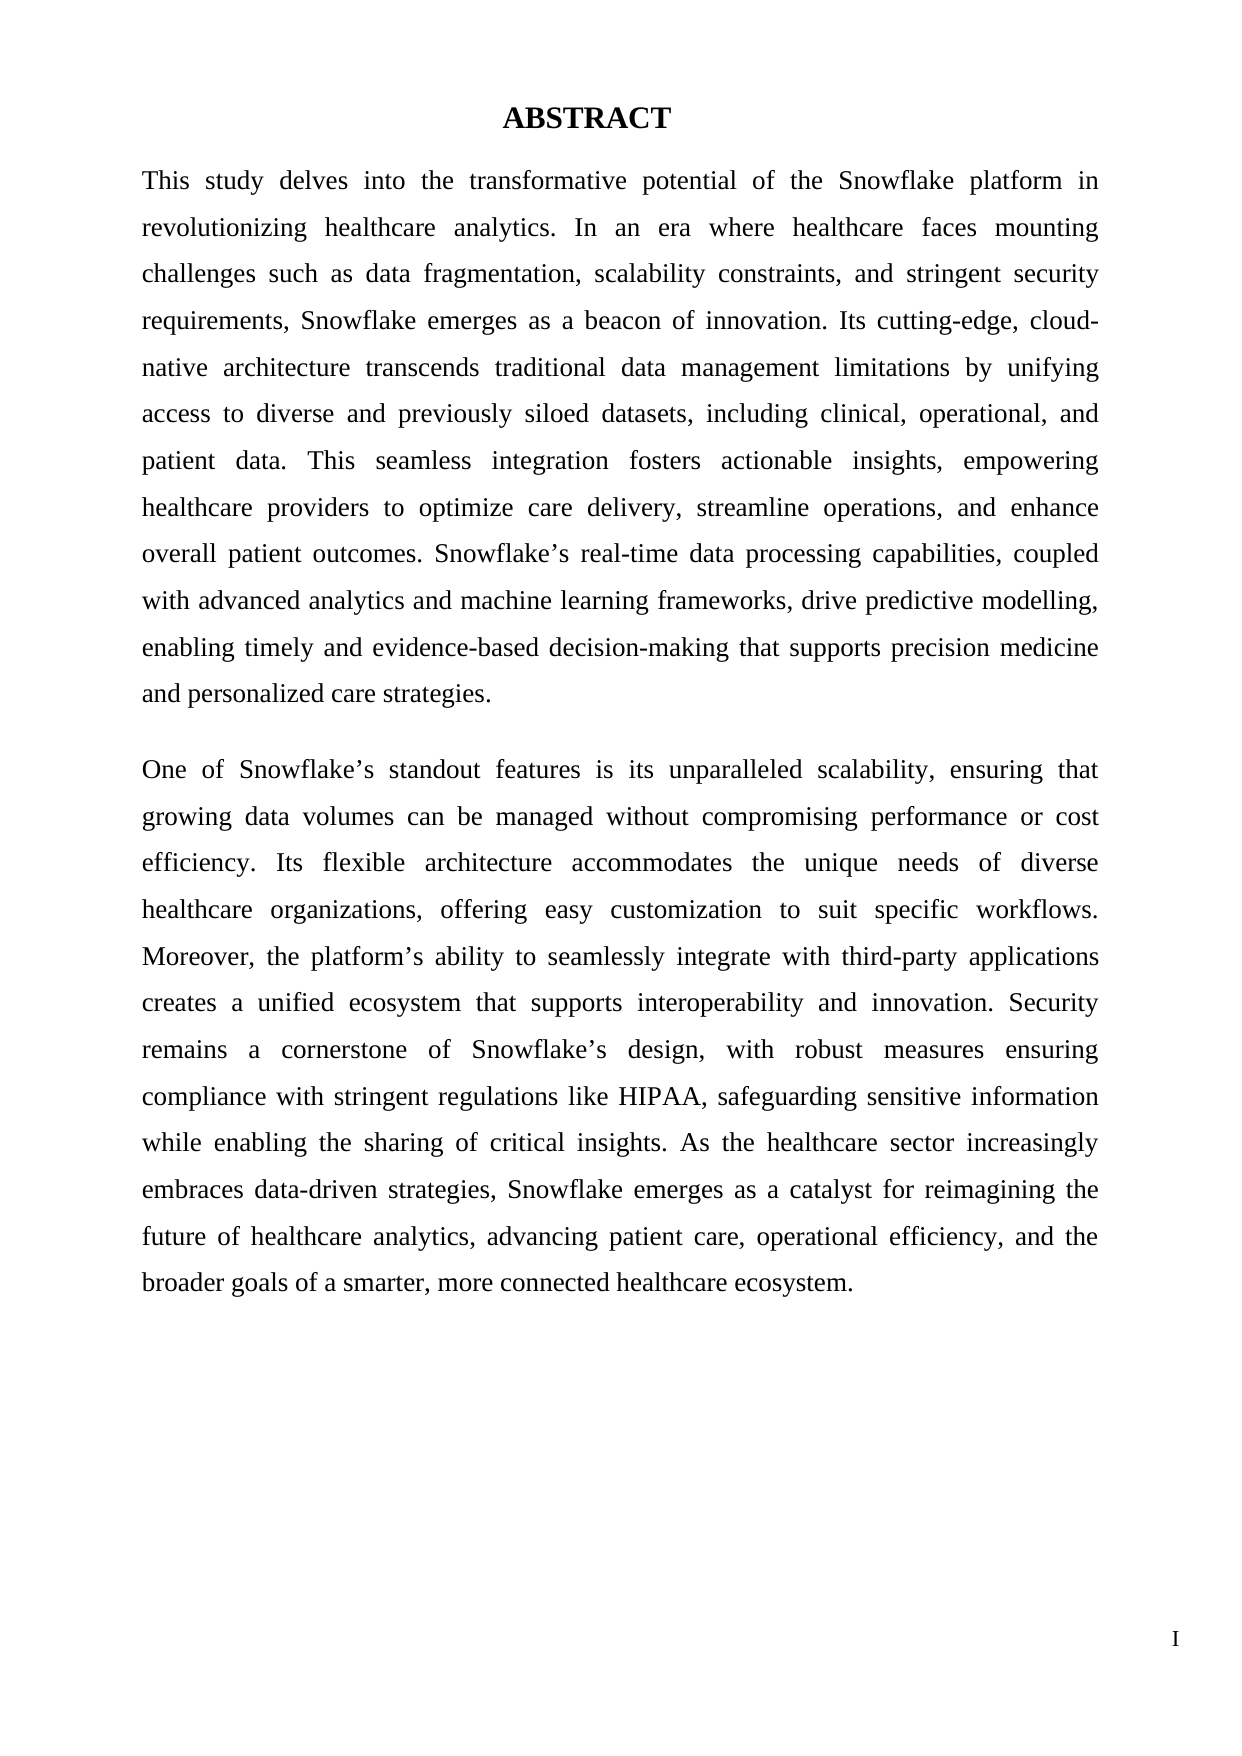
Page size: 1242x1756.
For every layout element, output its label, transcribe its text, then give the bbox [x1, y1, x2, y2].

text One of Snowflake’s standout features is its unparalleled scalability, ensuring that growing data volumes can be managed without compromising performance or cost efficiency. Its flexible architecture accommodates the unique needs of diverse healthcare organizations, offering easy customization to suit specific workflows. Moreover, the platform’s ability to seamlessly integrate with third-party applications creates a unified ecosystem that supports interoperability and innovation. Security remains a cornerstone of Snowflake’s design, with robust measures ensuring compliance with stringent regulations like HIPAA, safeguarding sensitive information while enabling the sharing of critical insights. As the healthcare sector increasingly embraces data-driven strategies, Snowflake emerges as a catalyst for reimagining the future of healthcare analytics, advancing patient care, operational efficiency, and the broader goals of a smarter, more connected healthcare ecosystem. [142, 753, 1100, 1298]
text This study delves into the transformative potential of the Snowflake platform in revolutionizing healthcare analytics. In an era where healthcare faces mounting challenges such as data fragmentation, scalability constraints, and stringent security requirements, Snowflake emerges as a beacon of innovation. Its cutting-edge, cloud- native architecture transcends traditional data management limitations by unifying access to diverse and previously siloed datasets, including clinical, operational, and patient data. This seamless integration fosters actionable insights, empowering healthcare providers to optimize care delivery, streamline operations, and enhance overall patient outcomes. Snowflake’s real-time data processing capabilities, coupled with advanced analytics and machine learning frameworks, drive predictive modelling, enabling timely and evidence-based decision-making that supports precision medicine and personalized care strategies. [142, 164, 1100, 708]
subtitle ABSTRACT [75, 99, 1099, 135]
